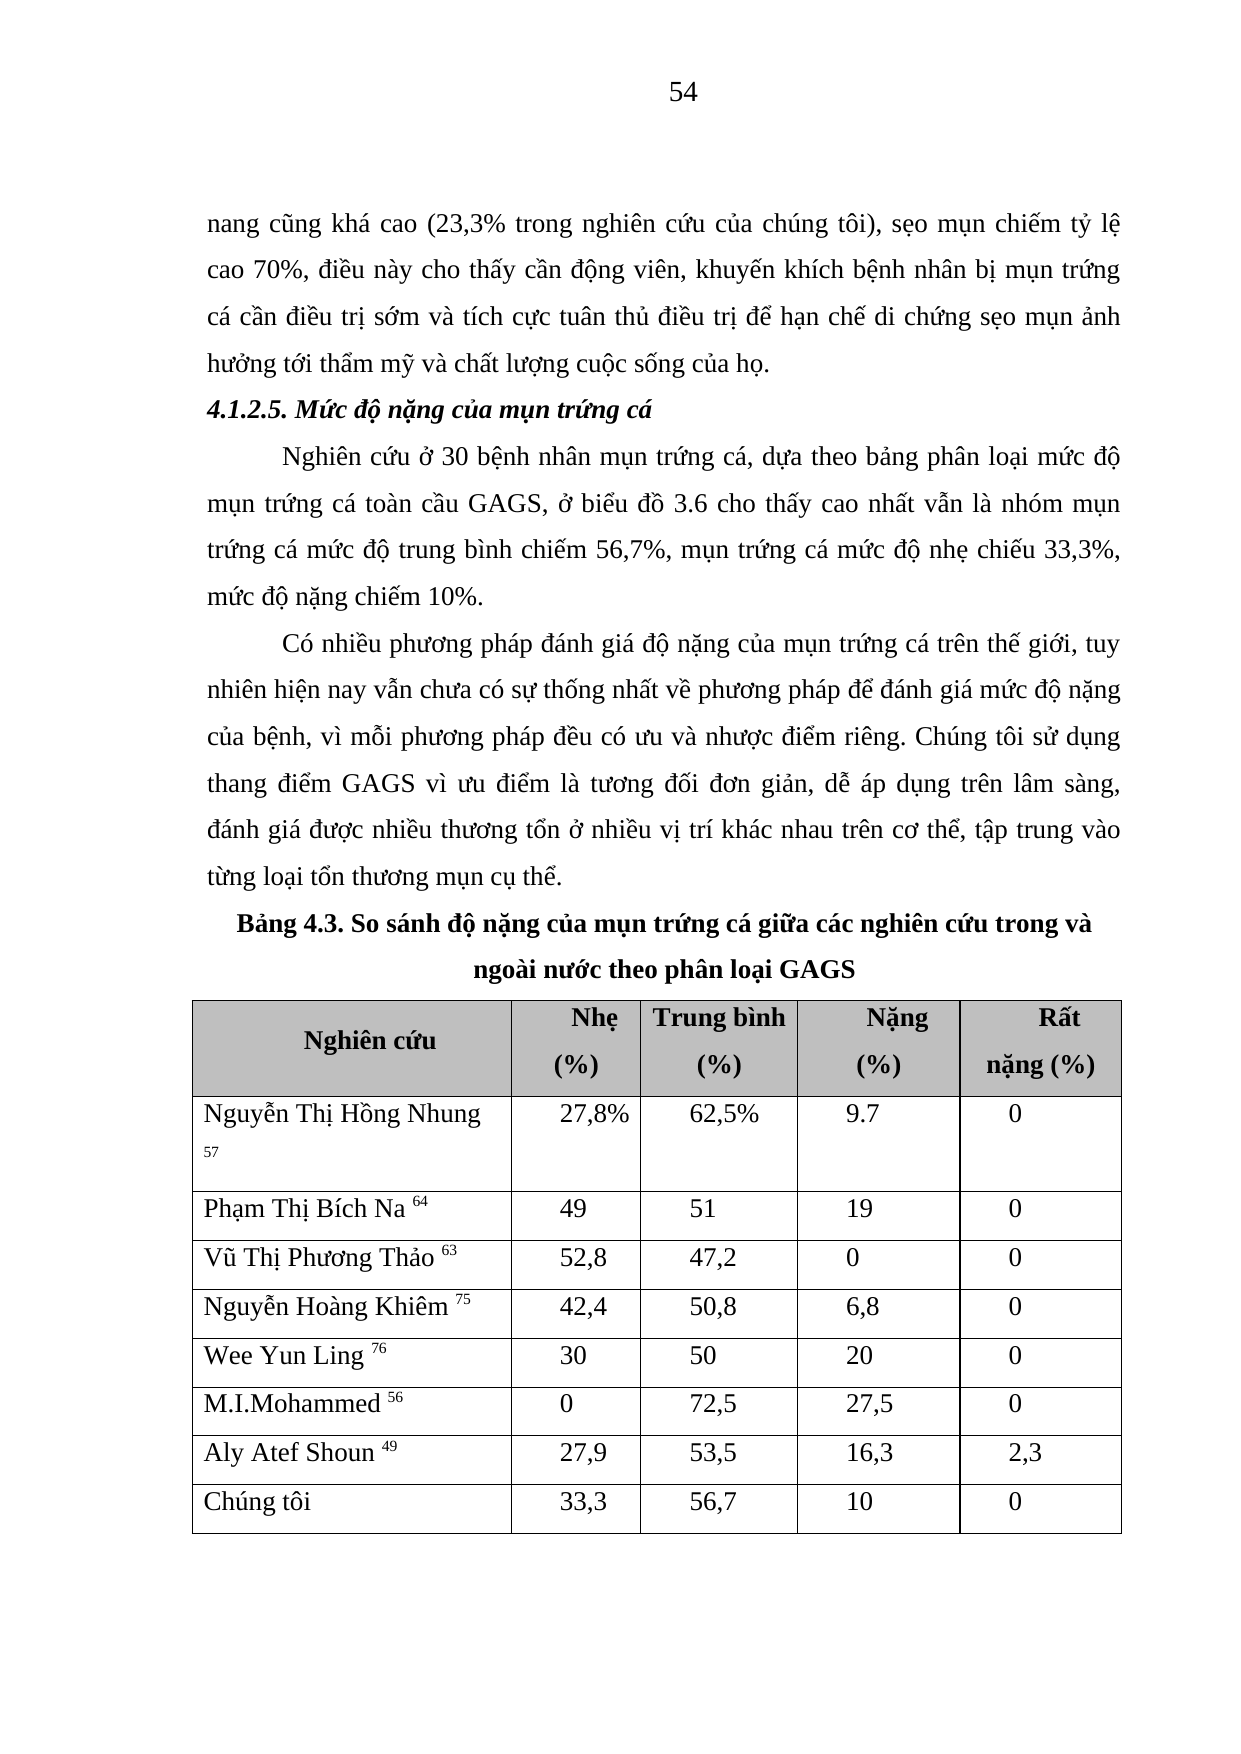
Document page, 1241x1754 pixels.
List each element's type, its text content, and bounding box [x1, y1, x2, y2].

table_cell 0 [961, 1290, 1121, 1338]
table_cell 72,5 [641, 1388, 797, 1435]
table_cell 27,8% [512, 1097, 640, 1191]
table_cell 50 [641, 1339, 797, 1387]
table_cell 0 [798, 1241, 959, 1289]
table_cell 47,2 [641, 1241, 797, 1289]
table_cell 33,3 [512, 1485, 640, 1533]
table_cell 0 [961, 1339, 1121, 1387]
table_cell 42,4 [512, 1290, 640, 1338]
table_cell 0 [961, 1192, 1121, 1240]
table_cell Wee Yun Ling [193, 1339, 511, 1387]
table_cell 0 [961, 1097, 1121, 1191]
table_cell 27,5 [798, 1388, 959, 1435]
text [207, 207, 1122, 378]
table_header Rất nặng (%) [961, 1001, 1121, 1096]
text Có nhiều phương pháp đánh giá độ nặng của mụn trứng cá trên thế giới, tuy nhiên hiện nay vẫn chưa có sự thống nhất về phương pháp để đánh giá mức độ nặng của bệnh, vì mỗi phương pháp đều có ưu và nhược điểm riêng. Chúng tôi sử dụng thang điểm GAGS vì ưu điểm là tương đối đơn giản, dễ áp dụng trên lâm sàng, đánh giá được nhiều thương tổn ở nhiều vị trí khác nhau trên cơ thể, tập trung vào từng loại tổn thương mụn cụ thể. [207, 627, 1122, 891]
table_cell 50,8 [641, 1290, 797, 1338]
table_cell Phạm Thị Bích Na [193, 1192, 511, 1240]
table_cell 52,8 [512, 1241, 640, 1289]
table_header Trung bình (%) [641, 1001, 797, 1096]
table_cell Aly Atef Shoun [193, 1436, 511, 1484]
table_header Nặng (%) [798, 1001, 959, 1096]
table_cell 56,7 [641, 1485, 797, 1533]
table_cell 62,5% [641, 1097, 797, 1191]
table_cell M.I.Mohammed [193, 1388, 511, 1435]
table_cell 16,3 [798, 1436, 959, 1484]
table_cell Chúng tôi [193, 1485, 511, 1533]
text 4.1.2.5. Mức độ nặng của mụn trứng cá [207, 393, 1122, 424]
table_cell 0 [961, 1241, 1121, 1289]
table_cell 0 [512, 1388, 640, 1435]
table_header Nghiên cứu [193, 1001, 511, 1096]
table_cell 0 [961, 1388, 1121, 1435]
table_header Nhẹ (%) [512, 1001, 640, 1096]
table_cell 2,3 [961, 1436, 1121, 1484]
table_cell 30 [512, 1339, 640, 1387]
table_cell 0 [961, 1485, 1121, 1533]
table_cell 6,8 [798, 1290, 959, 1338]
table_cell 49 [512, 1192, 640, 1240]
table_cell 20 [798, 1339, 959, 1387]
table_cell 10 [798, 1485, 959, 1533]
table_cell Nguyễn Thị Hồng Nhung [193, 1097, 511, 1191]
table_cell 53,5 [641, 1436, 797, 1484]
table_cell 9.7 [798, 1097, 959, 1191]
text Nghiên cứu ở 30 bệnh nhân mụn trứng cá, dựa theo bảng phân loại mức độ mụn trứng cá toàn cầu GAGS, ở biểu đồ 3.6 cho thấy cao nhất vẫn là nhóm mụn trứng cá mức độ trung bình chiếm 56,7%, mụn trứng cá mức độ nhẹ chiếu 33,3%, mức độ nặng chiếm 10%. [207, 440, 1122, 611]
table_cell 27,9 [512, 1436, 640, 1484]
table_cell 51 [641, 1192, 797, 1240]
table_cell Nguyễn Hoàng Khiêm [193, 1290, 511, 1338]
table_cell 19 [798, 1192, 959, 1240]
table_cell Vũ Thị Phương Thảo [193, 1241, 511, 1289]
text Bảng 4.3. So sánh độ nặng của mụn trứng cá giữa các nghiên cứu trong và ngoài nước theo phân loại GAGS [207, 907, 1122, 984]
